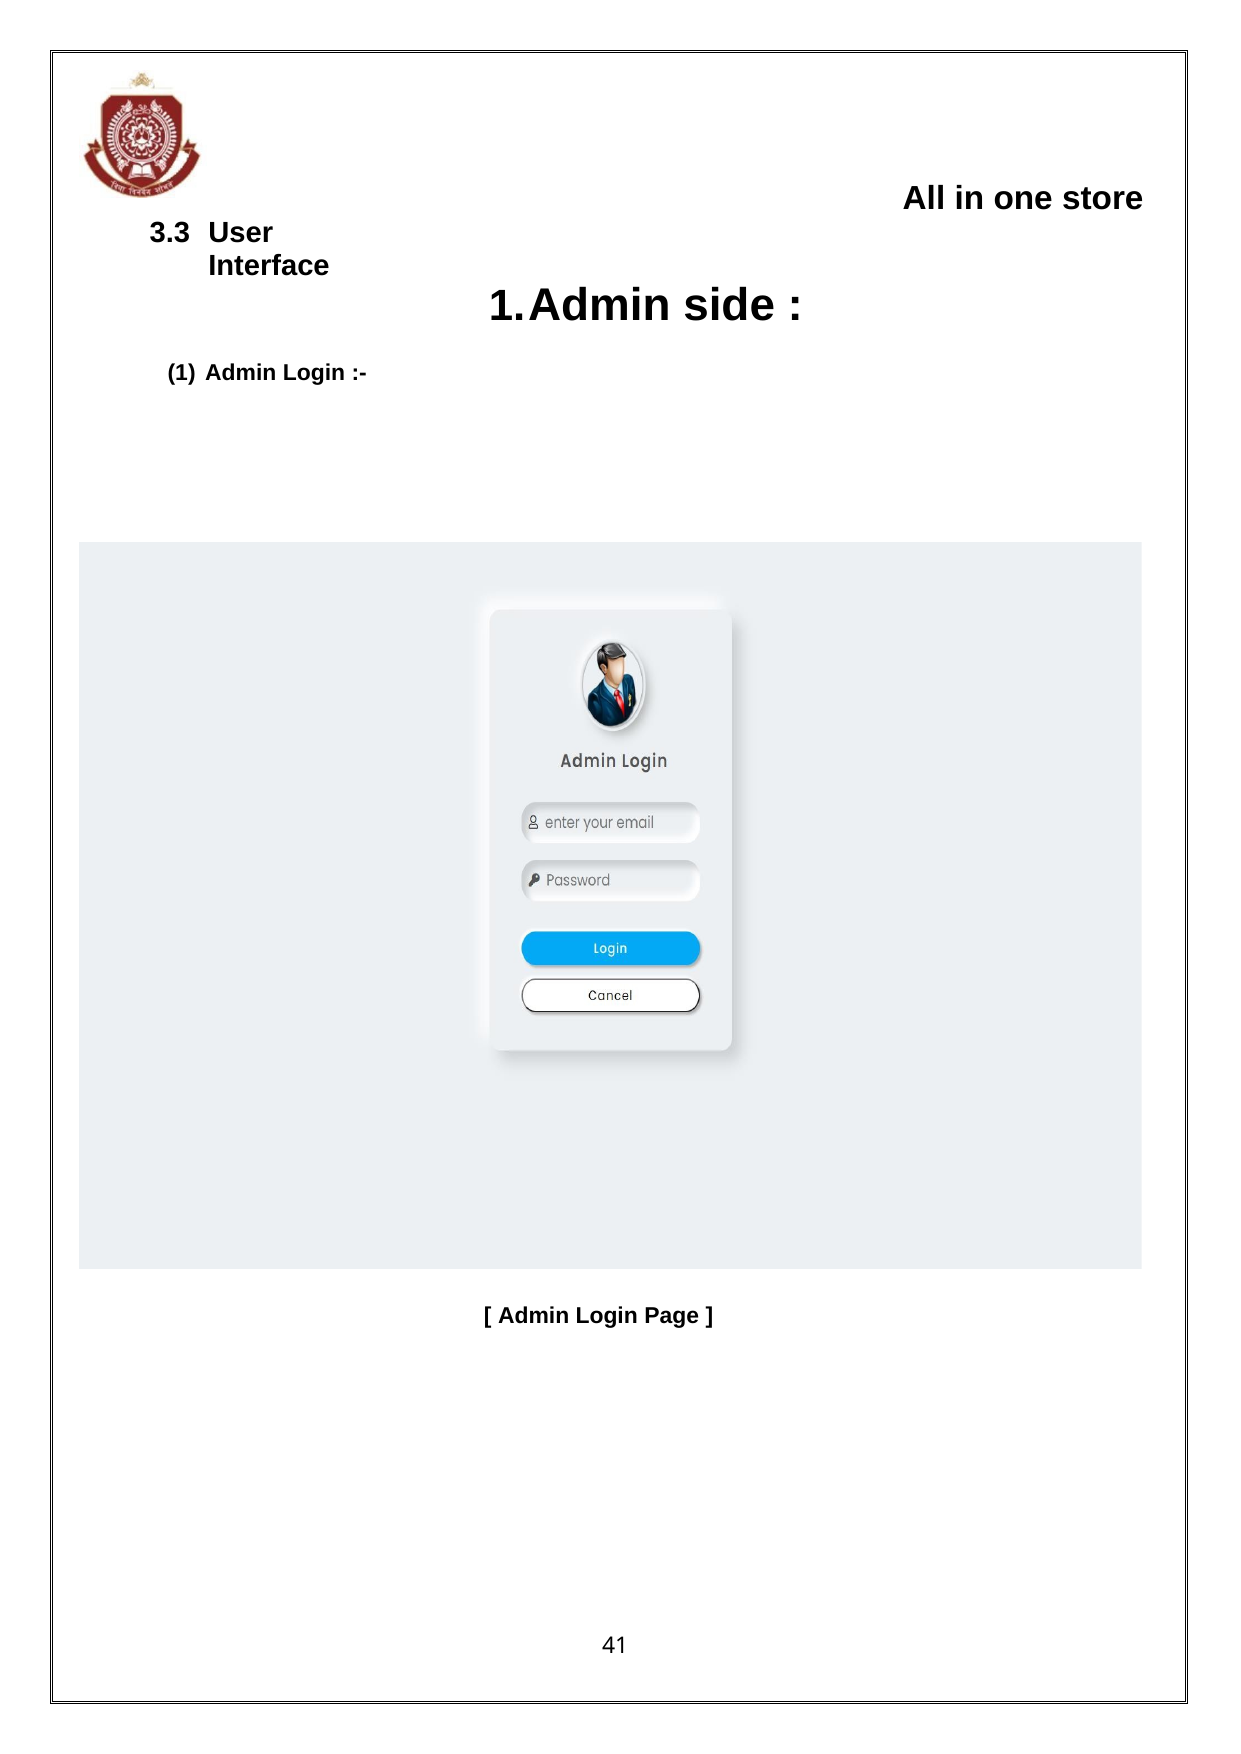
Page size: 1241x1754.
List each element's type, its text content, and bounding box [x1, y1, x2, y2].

picture [79, 70, 207, 198]
picture [79, 542, 1142, 1269]
list Admin Login :- [167, 359, 1185, 385]
subtitle Admin side : [489, 277, 1185, 330]
text [ Admin Login Page ] [98, 1302, 1098, 1329]
list User Interface [149, 214, 401, 282]
